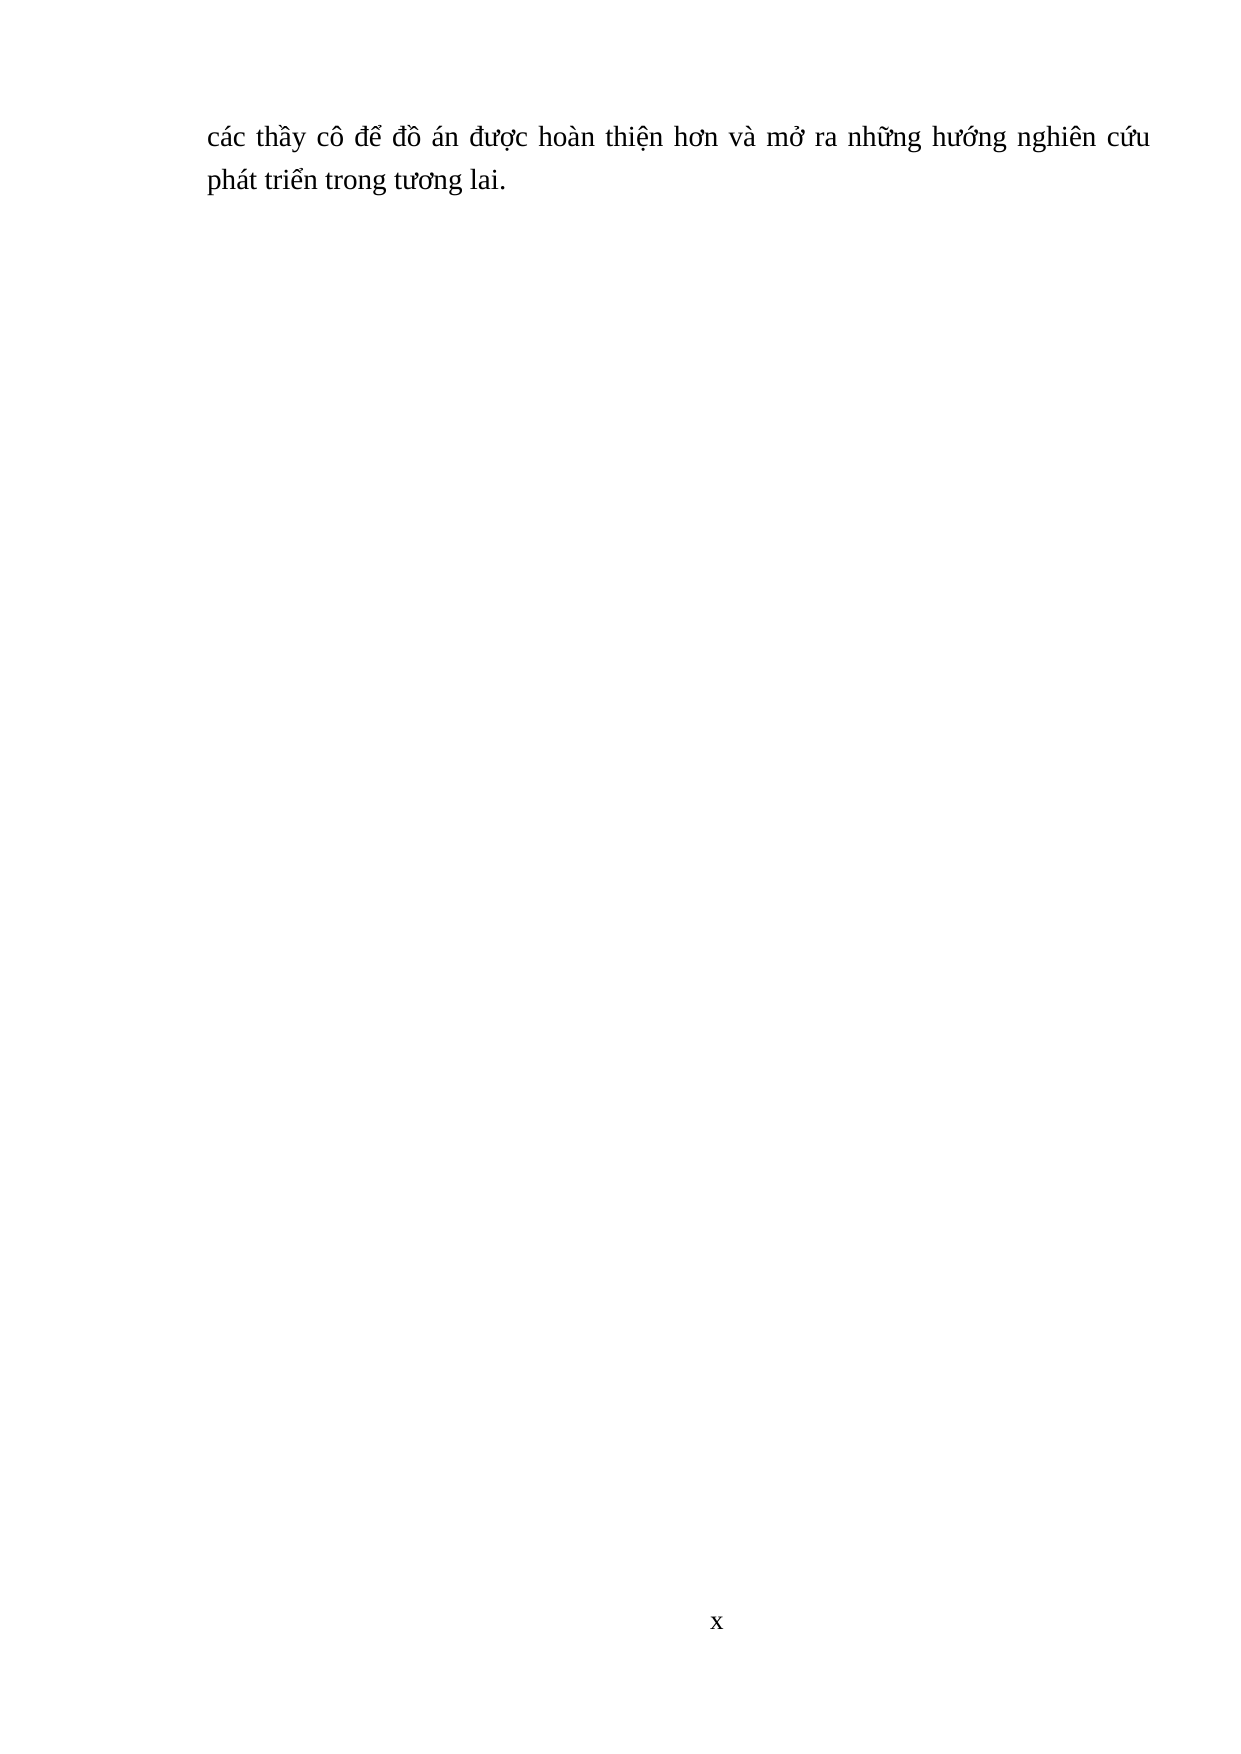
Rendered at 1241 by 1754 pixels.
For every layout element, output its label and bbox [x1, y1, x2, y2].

text [207, 119, 1152, 196]
